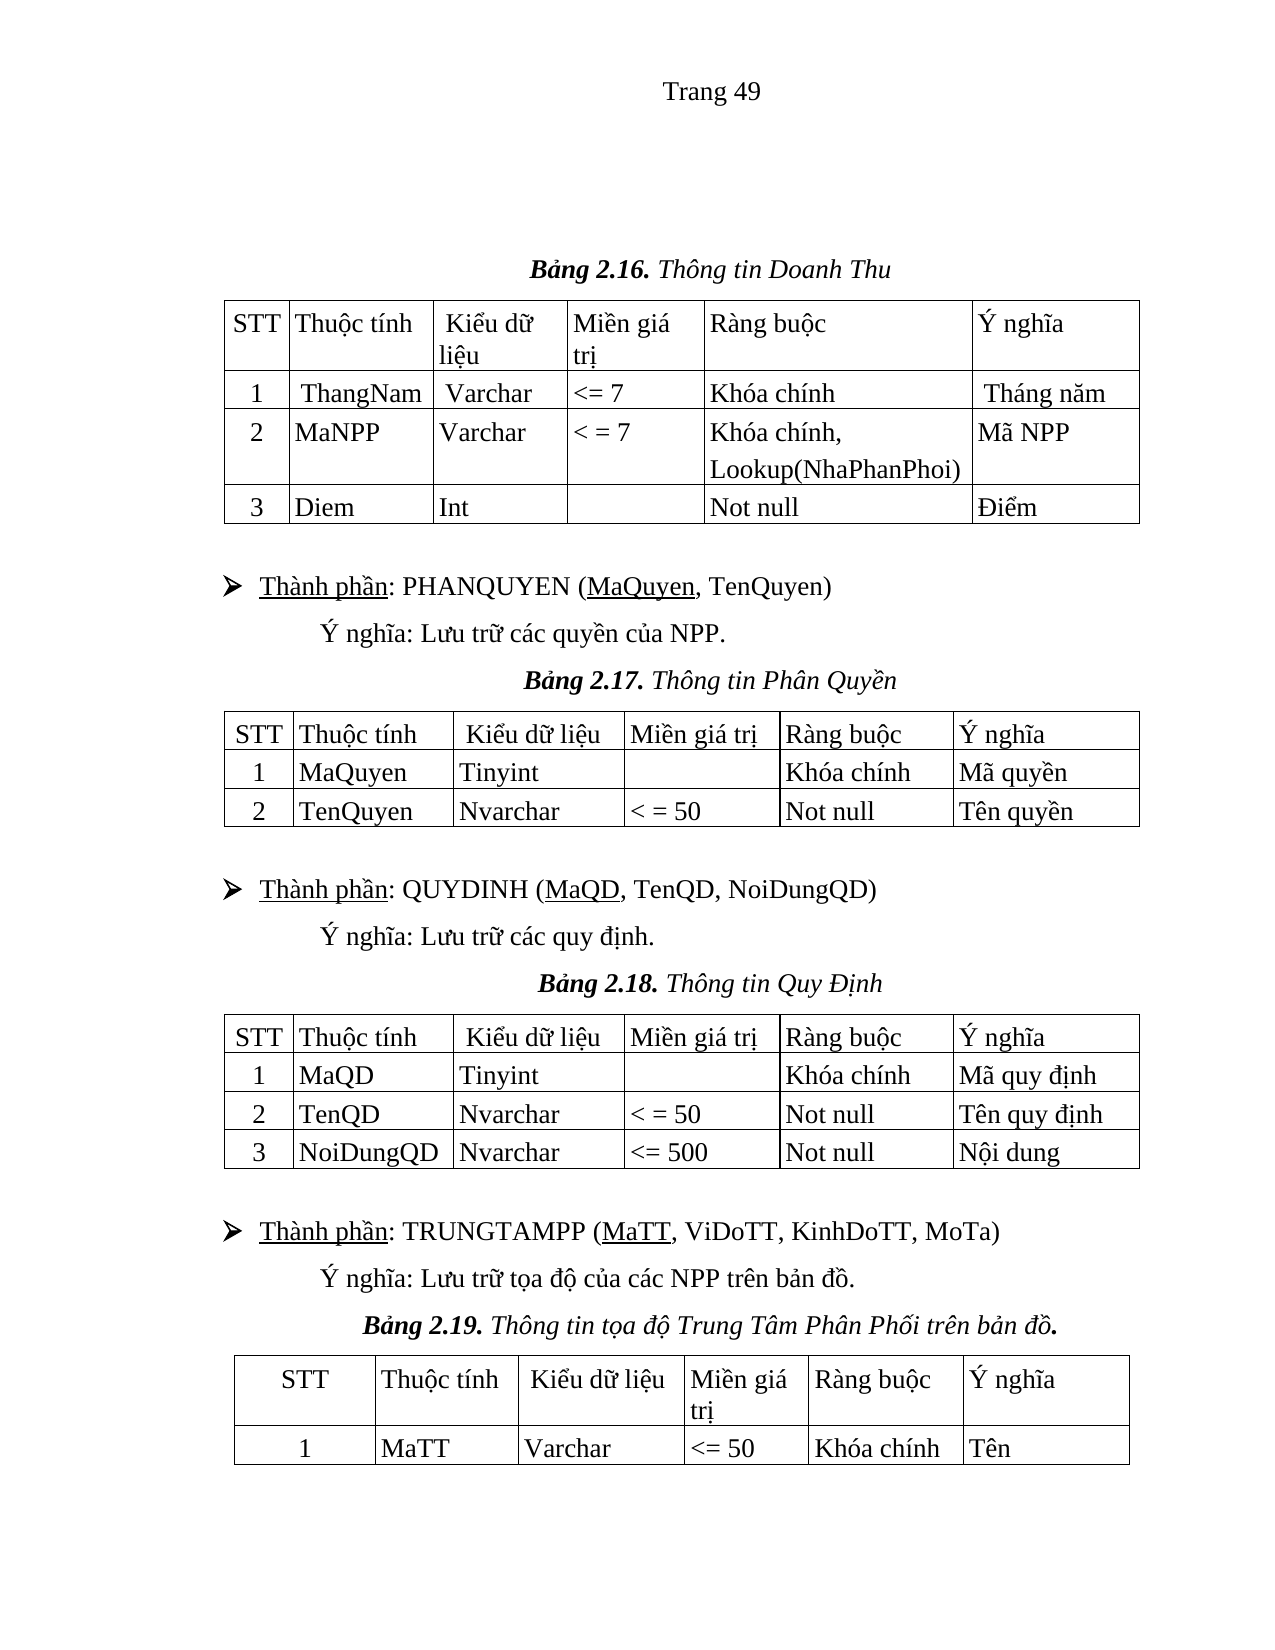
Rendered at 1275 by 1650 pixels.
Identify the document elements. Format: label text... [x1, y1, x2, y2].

table_header Ý nghĩa [964, 1356, 1129, 1425]
table_cell Tên quy định [954, 1092, 1139, 1129]
subtitle Bảng 2.18. Thông tin Quy Định [207, 967, 1157, 998]
table_cell 1 [225, 1053, 293, 1091]
table_cell MaNPP [290, 409, 433, 484]
table_cell Mã quyền [954, 750, 1139, 787]
subtitle Bảng 2.19. Thông tin tọa độ Trung Tâm Phân Phối trên bản đồ. [207, 1309, 1157, 1340]
table_cell Tên [964, 1426, 1129, 1463]
table_header Ý nghĩa [954, 1015, 1139, 1052]
table_header Kiểu dữ liệu [454, 1015, 624, 1052]
table_header Thuộc tính [294, 1015, 453, 1052]
table_cell < = 50 [625, 789, 779, 826]
table_cell < = 50 [625, 1092, 779, 1129]
table_cell Not null [781, 1130, 953, 1167]
table_cell MaQuyen [294, 750, 453, 787]
text Ý nghĩa: Lưu trữ các quyền của NPP. [319, 617, 1157, 648]
table_cell Nvarchar [454, 1130, 624, 1167]
table_cell Not null [781, 789, 953, 826]
table_header Miền giá trị [625, 1015, 779, 1052]
table_header STT [225, 301, 289, 370]
table_cell Tinyint [454, 1053, 624, 1091]
table_cell 1 [225, 750, 293, 787]
table_cell Int [434, 485, 567, 523]
table_cell Varchar [434, 371, 567, 408]
table_cell Nvarchar [454, 1092, 624, 1129]
list Thành phần: TRUNGTAMPP (MaTT, ViDoTT, KinhDoTT, MoTa) [222, 1215, 1157, 1246]
table_header STT [225, 1015, 293, 1052]
table_cell NoiDungQD [294, 1130, 453, 1167]
table_header Ý nghĩa [954, 712, 1139, 749]
table_cell 2 [225, 789, 293, 826]
table_header STT [235, 1356, 375, 1425]
table_cell 3 [225, 485, 289, 523]
table_cell Tên quyền [954, 789, 1139, 826]
table_cell [625, 1053, 779, 1091]
table_cell Not null [781, 1092, 953, 1129]
table_cell TenQD [294, 1092, 453, 1129]
table_header STT [225, 712, 293, 749]
table_cell 3 [225, 1130, 293, 1167]
table_header Miền giá trị [625, 712, 779, 749]
table_header Ràng buộc [809, 1356, 963, 1425]
subtitle Bảng 2.17. Thông tin Phân Quyền [207, 664, 1157, 695]
table_cell Khóa chính [705, 371, 972, 408]
table_cell < = 7 [568, 409, 704, 484]
table_header Kiểu dữ liệu [519, 1356, 684, 1425]
table_cell 1 [225, 371, 289, 408]
table_header Miền giá trị [685, 1356, 808, 1425]
table_cell <= 50 [685, 1426, 808, 1463]
table_cell Nội dung [954, 1130, 1139, 1167]
table_cell Not null [705, 485, 972, 523]
table_cell <= 7 [568, 371, 704, 408]
table_cell Mã quy định [954, 1053, 1139, 1091]
table_header Ràng buộc [781, 712, 953, 749]
table_cell Mã NPP [973, 409, 1139, 484]
text Ý nghĩa: Lưu trữ các quy định. [319, 920, 1157, 952]
table_cell Diem [290, 485, 433, 523]
table_cell 2 [225, 409, 289, 484]
table_cell <= 500 [625, 1130, 779, 1167]
table_header Ý nghĩa [973, 301, 1139, 370]
table_cell MaTT [376, 1426, 518, 1463]
table_header Thuộc tính [376, 1356, 518, 1425]
table_cell Khóa chính [781, 1053, 953, 1091]
table_header Thuộc tính [294, 712, 453, 749]
table_cell Varchar [434, 409, 567, 484]
table_header Miền giá trị [568, 301, 704, 370]
table_header Ràng buộc [705, 301, 972, 370]
table_cell Tháng năm [973, 371, 1139, 408]
list Thành phần: PHANQUYEN (MaQuyen, TenQuyen) [222, 570, 1157, 602]
list Thành phần: QUYDINH (MaQD, TenQD, NoiDungQD) [222, 873, 1157, 905]
table_header Kiểu dữ liệu [434, 301, 567, 370]
table_cell Điểm [973, 485, 1139, 523]
table_cell ThangNam [290, 371, 433, 408]
table_cell 1 [235, 1426, 375, 1463]
table_cell TenQuyen [294, 789, 453, 826]
table_header Thuộc tính [290, 301, 433, 370]
table_cell Tinyint [454, 750, 624, 787]
table_cell [625, 750, 779, 787]
table_cell 2 [225, 1092, 293, 1129]
table_cell Khóa chính [809, 1426, 963, 1463]
table_cell Nvarchar [454, 789, 624, 826]
text Ý nghĩa: Lưu trữ tọa độ của các NPP trên bản đồ. [319, 1262, 1157, 1293]
table_cell Khóa chính, Lookup(NhaPhanPhoi) [705, 409, 972, 484]
table_header Kiểu dữ liệu [454, 712, 624, 749]
table_cell Khóa chính [781, 750, 953, 787]
table_header Ràng buộc [781, 1015, 953, 1052]
table_cell [568, 485, 704, 523]
table_cell Varchar [519, 1426, 684, 1463]
table_cell MaQD [294, 1053, 453, 1091]
subtitle Bảng 2.16. Thông tin Doanh Thu [207, 254, 1157, 285]
